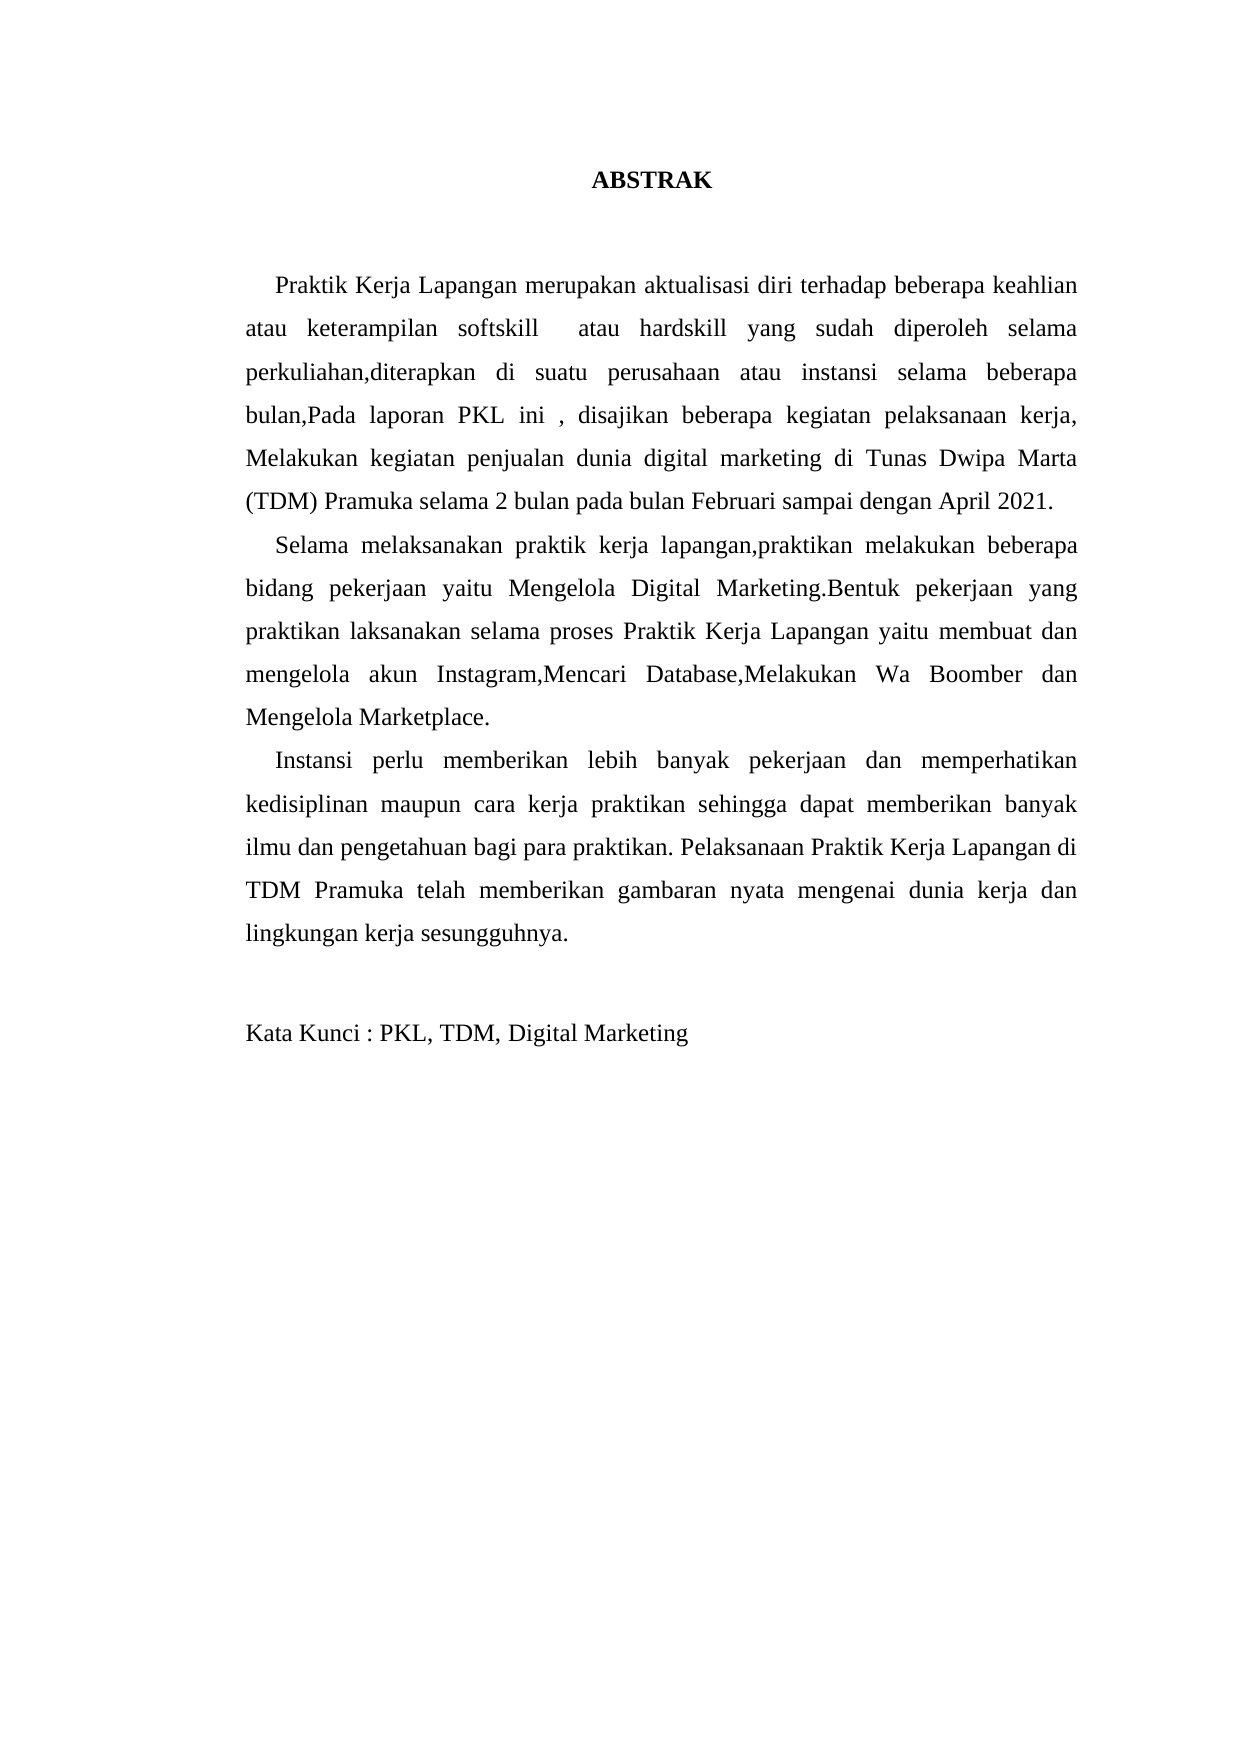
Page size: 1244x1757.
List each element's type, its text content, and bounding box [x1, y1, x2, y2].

text ABSTRAK [587, 166, 717, 194]
text Kata Kunci : PKL, TDM, Digital Marketing [245, 1018, 1085, 1047]
text Selama melaksanakan praktik kerja lapangan,praktikan melakukan beberapa bidang pekerjaan yaitu Mengelola Digital Marketing.Bentuk pekerjaan yang praktikan laksanakan selama proses Praktik Kerja Lapangan yaitu membuat dan mengelola akun Instagram,Mencari Database,Melakukan Wa Boomber dan Mengelola Marketplace. [245, 530, 1078, 731]
text Praktik Kerja Lapangan merupakan aktualisasi diri terhadap beberapa keahlian atau keterampilan softskill atau hardskill yang sudah diperoleh selama perkuliahan,diterapkan di suatu perusahaan atau instansi selama beberapa bulan,Pada laporan PKL ini , disajikan beberapa kegiatan pelaksanaan kerja, Melakukan kegiatan penjualan dunia digital marketing di Tunas Dwipa Marta (TDM) Pramuka selama 2 bulan pada bulan Februari sampai dengan April 2021. [245, 270, 1077, 515]
text Instansi perlu memberikan lebih banyak pekerjaan dan memperhatikan kedisiplinan maupun cara kerja praktikan sehingga dapat memberikan banyak ilmu dan pengetahuan bagi para praktikan. Pelaksanaan Praktik Kerja Lapangan di TDM Pramuka telah memberikan gambaran nyata mengenai dunia kerja dan lingkungan kerja sesungguhnya. [245, 746, 1077, 947]
